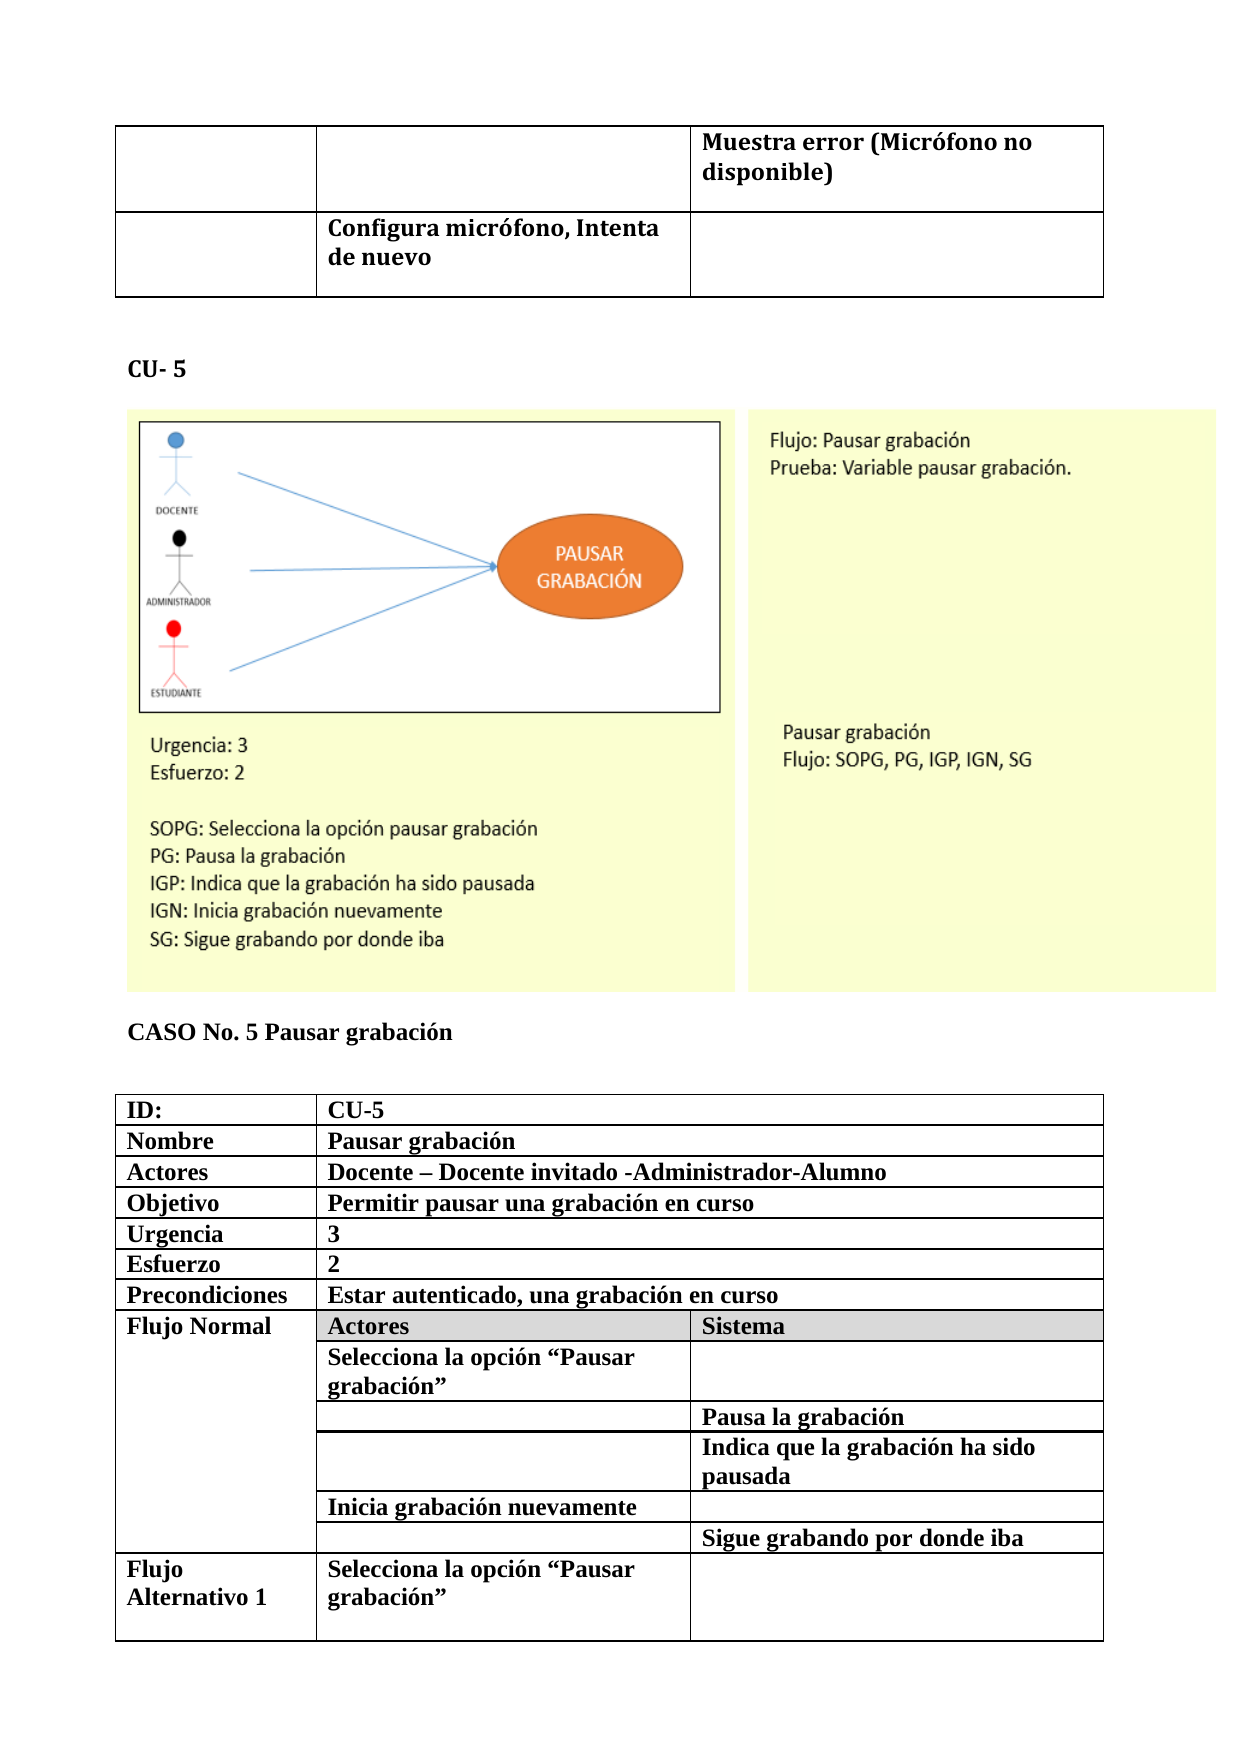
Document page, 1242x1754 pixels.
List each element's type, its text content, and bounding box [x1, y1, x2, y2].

table_cell Permitir pausar una grabación en curso [317, 1188, 1103, 1217]
table_cell Urgencia [116, 1219, 316, 1247]
table_header ID: [116, 1095, 316, 1124]
table_cell Selecciona la opción “Pausar grabación” [317, 1554, 690, 1640]
table_cell [691, 213, 1103, 296]
table_cell [317, 1433, 690, 1490]
table_header CU-5 [317, 1095, 1103, 1124]
table_cell [116, 127, 316, 211]
table_cell Inicia grabación nuevamente [317, 1492, 690, 1521]
table_cell Actores [317, 1311, 690, 1340]
table_cell Muestra error (Micrófono no disponible) [691, 127, 1103, 211]
table_cell Nombre [116, 1126, 316, 1155]
table_cell [317, 1523, 690, 1552]
table_cell Docente – Docente invitado -Administrador-Alumno [317, 1157, 1103, 1186]
table_cell [317, 127, 690, 211]
table_cell [691, 1554, 1103, 1640]
table_cell Estar autenticado, una grabación en curso [317, 1280, 1103, 1309]
table_cell 3 [317, 1219, 1103, 1247]
table_cell Configura micrófono, Intenta de nuevo [317, 213, 690, 296]
table_cell Flujo Alternativo 1 [116, 1554, 316, 1640]
table_cell [317, 1402, 690, 1430]
table_cell Precondiciones [116, 1280, 316, 1309]
table_cell [691, 1492, 1103, 1521]
table_cell Actores [116, 1157, 316, 1186]
table_cell Flujo Normal [116, 1311, 316, 1552]
picture [127, 407, 1217, 992]
table_cell Sigue grabando por donde iba [691, 1523, 1103, 1552]
table_cell 2 [317, 1250, 1103, 1278]
table_cell Sistema [691, 1311, 1103, 1340]
table_cell [691, 1342, 1103, 1399]
text CASO No. 5 Pausar grabación [127, 1017, 1152, 1046]
table_cell Indica que la grabación ha sido pausada [691, 1433, 1103, 1490]
table_cell Selecciona la opción “Pausar grabación” [317, 1342, 690, 1399]
table_cell [116, 213, 316, 296]
table_cell Pausa la grabación [691, 1402, 1103, 1430]
table_cell Esfuerzo [116, 1250, 316, 1278]
table_cell Objetivo [116, 1188, 316, 1217]
table_cell Pausar grabación [317, 1126, 1103, 1155]
text CU- 5 [127, 353, 1152, 383]
